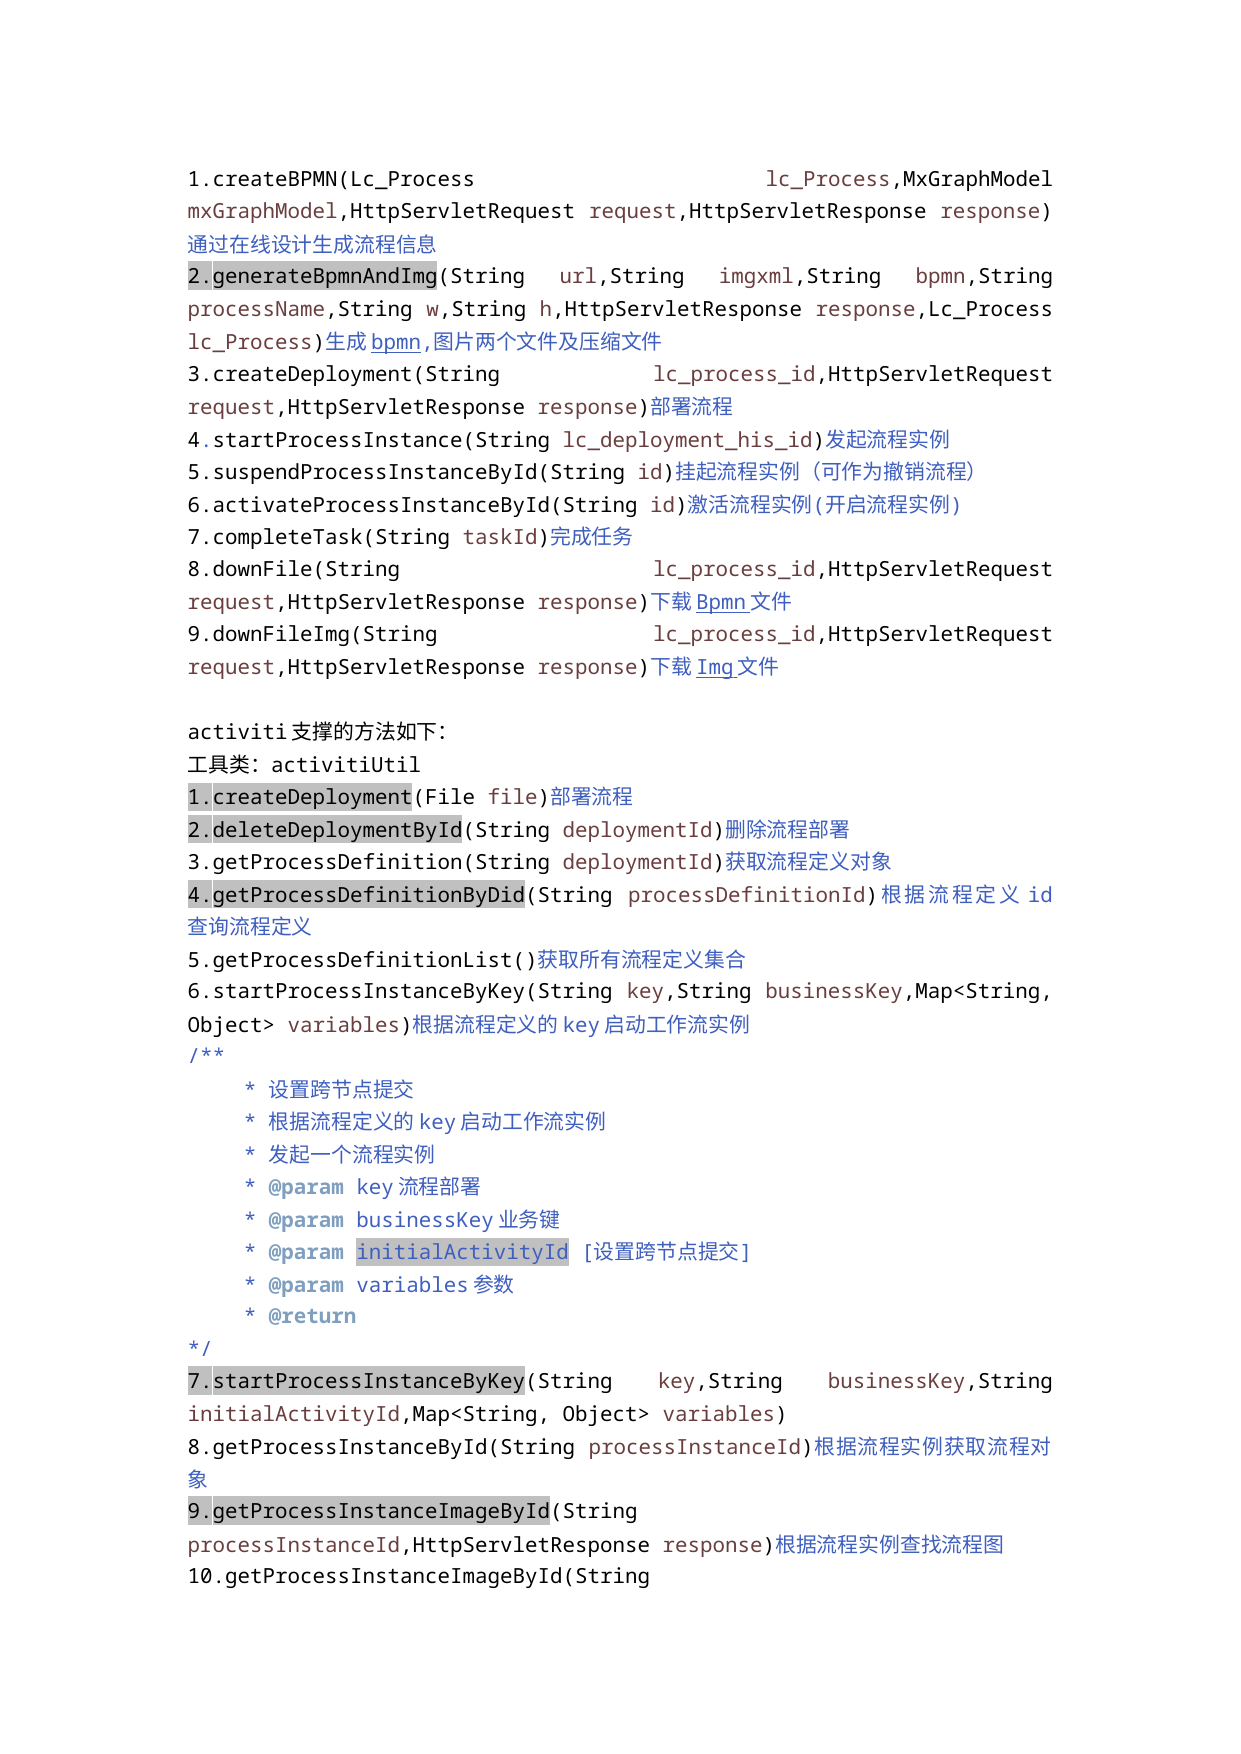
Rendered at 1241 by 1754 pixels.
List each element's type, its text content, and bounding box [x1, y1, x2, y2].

list startProcessInstanceByKey(String key,String businessKey,String initialActivityId,Map<String, Object> variables) [187, 1364, 1053, 1429]
text * @param variables参数 [187, 1267, 1053, 1299]
text 2.generateBpmnAndImg(String url,String imgxml,String bpmn,String processName,String w,String h,HttpServletResponse response,Lc_Process lc_Process)生成bpmn,图片两个文件及压缩文件 [187, 259, 1053, 357]
text 5.suspendProcessInstanceById(String id)挂起流程实例（可作为撤销流程） [187, 454, 1053, 487]
list getProcessDefinitionList()获取所有流程定义集合 [187, 942, 1053, 974]
text /** [187, 1039, 1053, 1072]
text 6.activateProcessInstanceById(String id)激活流程实例(开启流程实例) [187, 487, 1053, 519]
list deleteDeploymentById(String deploymentId)删除流程部署 [187, 812, 1053, 844]
text 9.downFileImg(String lc_process_id,HttpServletRequest request,HttpServletResponse response)下载Img文件 [187, 617, 1053, 682]
text * @param initialActivityId [设置跨节点提交] [187, 1234, 1053, 1267]
list getProcessDefinitionByDid(String processDefinitionId)根据流程定义id查询流程定义 [187, 877, 1053, 942]
list startProcessInstanceByKey(String key,String businessKey,Map<String, Object> variables)根据流程定义的key启动工作流实例 [187, 974, 1053, 1039]
text activiti支撑的方法如下： [187, 714, 1053, 747]
text * @param businessKey业务键 [187, 1202, 1053, 1234]
text 4.startProcessInstance(String lc_deployment_his_id)发起流程实例 [187, 422, 1053, 454]
list getProcessDefinition(String deploymentId)获取流程定义对象 [187, 844, 1053, 877]
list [187, 1559, 1053, 1592]
text * 发起一个流程实例 [187, 1137, 1053, 1169]
text 工具类：activitiUtil [187, 747, 1053, 779]
list createDeployment(File file)部署流程 [187, 779, 1053, 812]
text 3.createDeployment(String lc_process_id,HttpServletRequest request,HttpServletResponse response)部署流程 [187, 357, 1053, 422]
text * @param key流程部署 [187, 1169, 1053, 1202]
text 8.downFile(String lc_process_id,HttpServletRequest request,HttpServletResponse response)下载Bpmn文件 [187, 552, 1053, 617]
text 7.completeTask(String taskId)完成任务 [187, 519, 1053, 552]
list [187, 1494, 1053, 1559]
text * 根据流程定义的key启动工作流实例 [187, 1104, 1053, 1137]
text */ [187, 1332, 1053, 1364]
text 1.createBPMN(Lc_Process lc_Process,MxGraphModel mxGraphModel,HttpServletRequest request,HttpServletResponse response)通过在线设计生成流程信息 [187, 162, 1053, 259]
text * 设置跨节点提交 [187, 1072, 1053, 1104]
text * @return [187, 1299, 1053, 1332]
list getProcessInstanceById(String processInstanceId)根据流程实例获取流程对象 [187, 1429, 1053, 1494]
